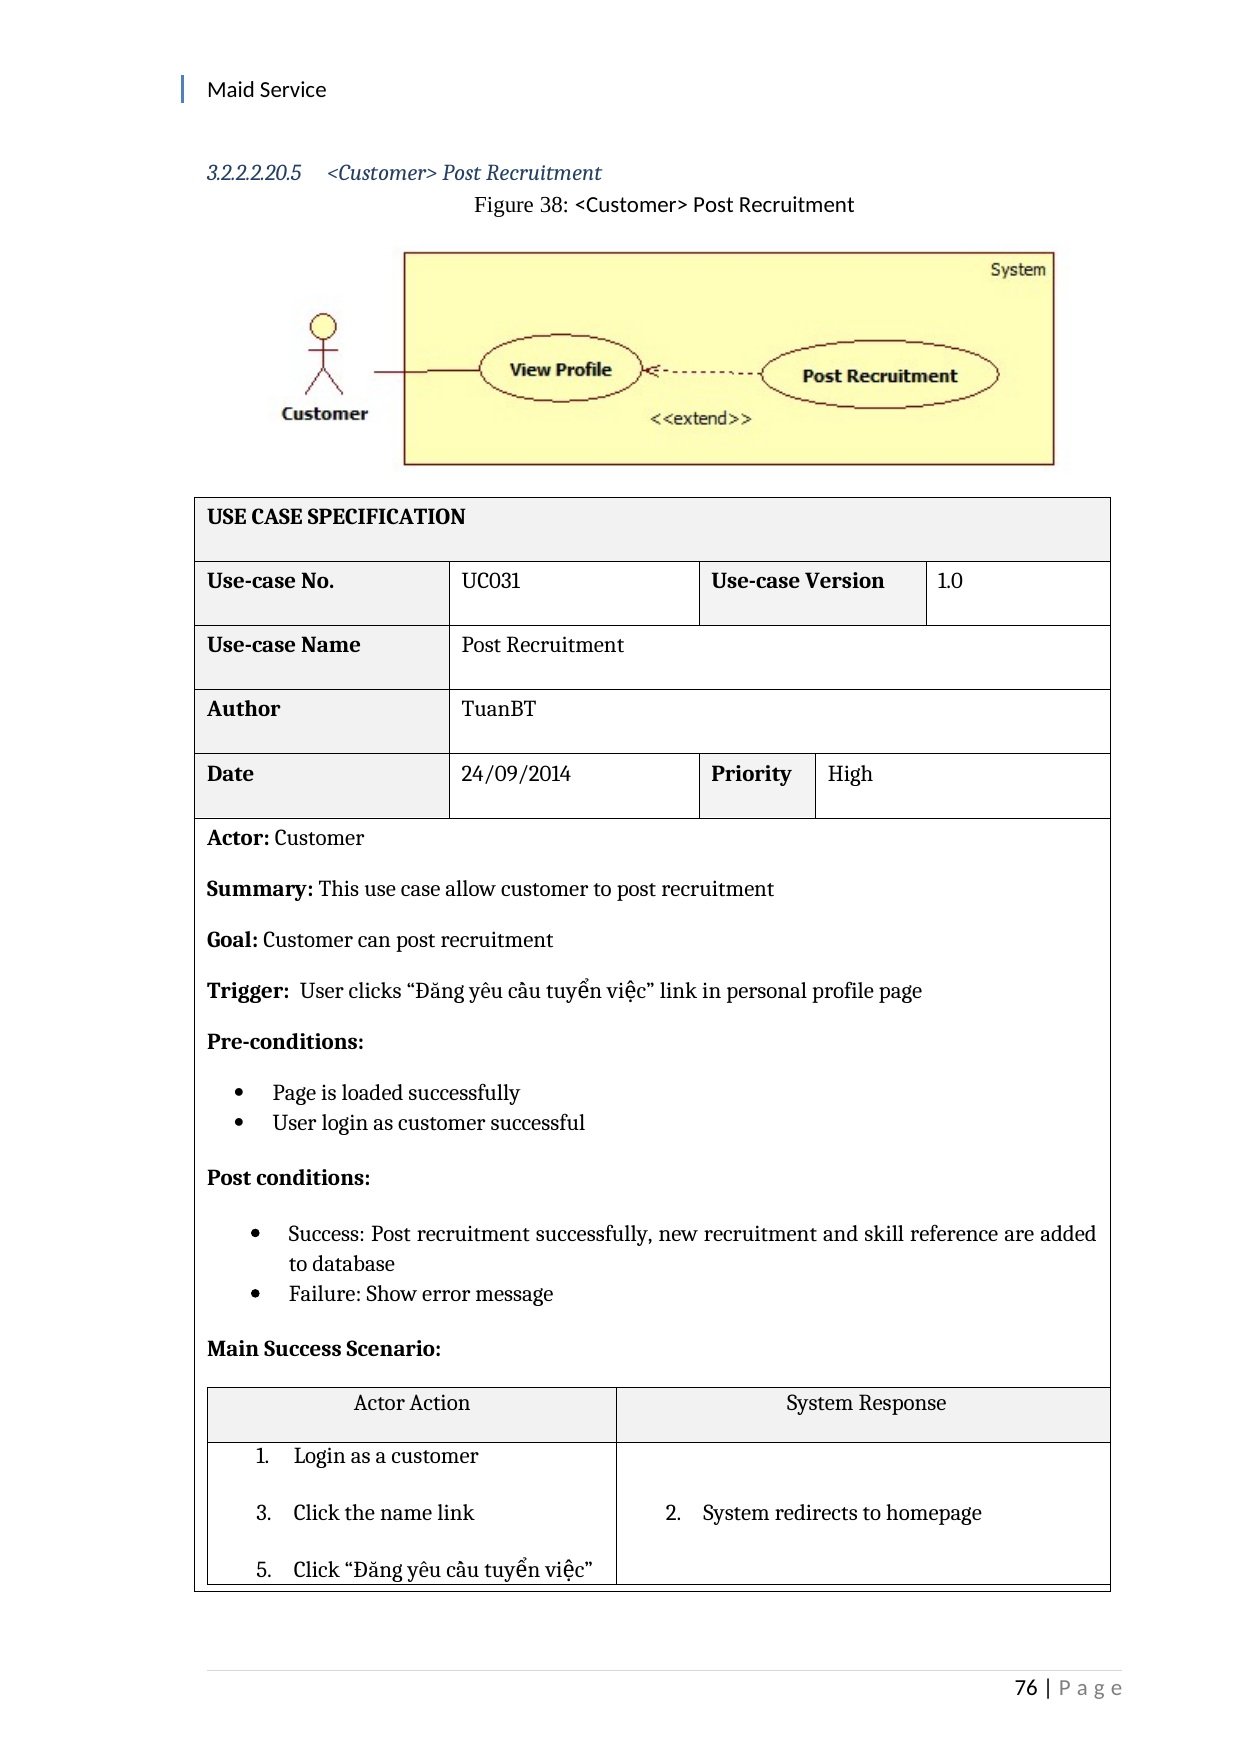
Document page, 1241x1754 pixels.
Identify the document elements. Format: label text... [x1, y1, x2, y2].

table_cell Date [195, 754, 449, 817]
table_cell Post Recruitment [450, 626, 1110, 689]
table_cell Priority [700, 754, 815, 817]
table_cell Use-case Name [195, 626, 449, 689]
table_cell 24/09/2014 [450, 754, 699, 817]
table_cell Author [195, 690, 449, 753]
table_cell TuanBT [450, 690, 1110, 753]
table_header USE CASE SPECIFICATION [195, 498, 1110, 561]
text Figure 38: <Customer> Post Recruitment [207, 190, 1122, 218]
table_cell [195, 819, 1110, 1591]
picture [243, 221, 1086, 497]
table_cell Use-case Version [700, 562, 926, 625]
table_cell 1.0 [927, 562, 1110, 625]
table_cell UC031 [450, 562, 699, 625]
table_cell Use-case No. [195, 562, 449, 625]
table_cell High [816, 754, 1110, 817]
subtitle <Customer> Post Recruitment [207, 160, 1122, 186]
